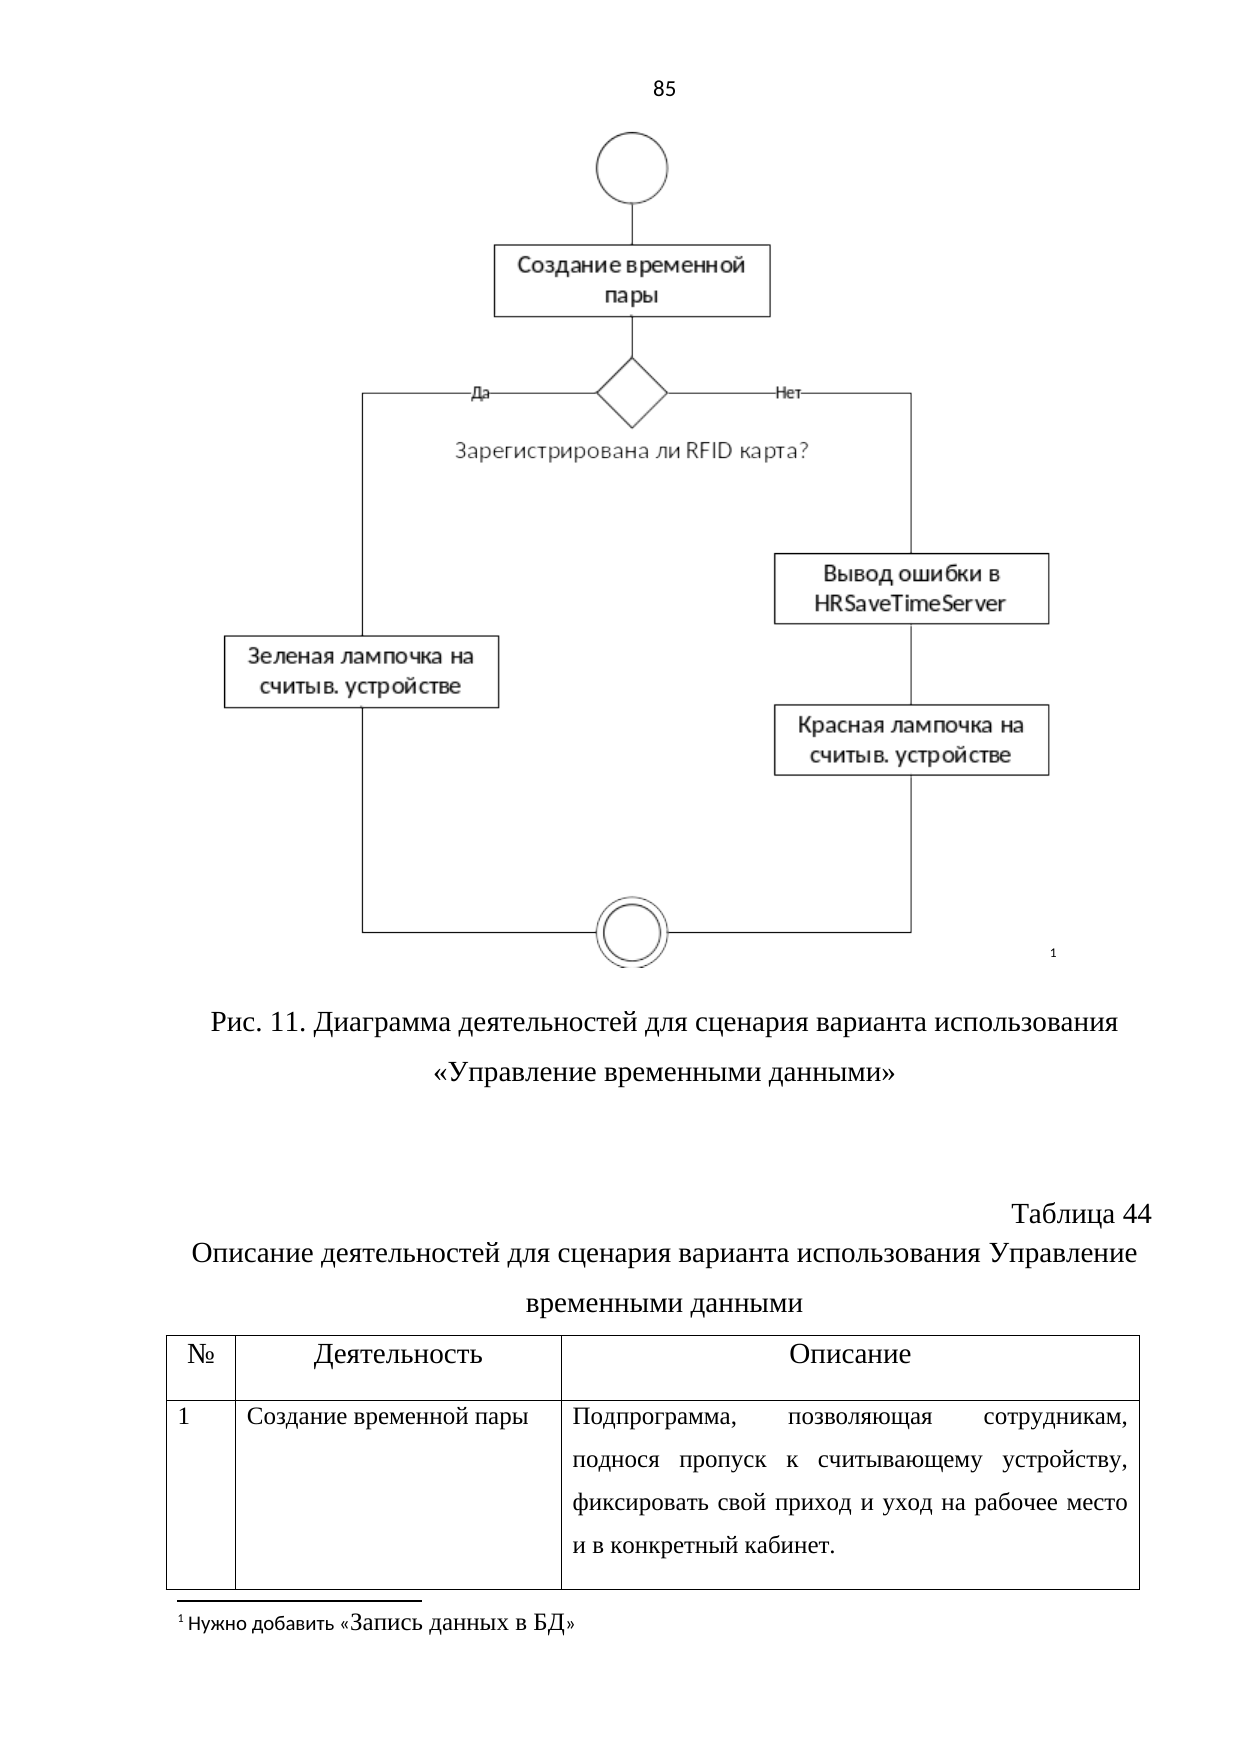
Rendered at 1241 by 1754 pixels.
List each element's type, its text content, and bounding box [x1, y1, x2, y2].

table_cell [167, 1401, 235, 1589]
text Описание деятельностей для сценария варианта использования Управление временными данными [177, 1235, 1152, 1319]
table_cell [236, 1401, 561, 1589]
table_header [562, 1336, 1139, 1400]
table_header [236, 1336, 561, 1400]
text Таблица 44 [177, 1196, 1152, 1230]
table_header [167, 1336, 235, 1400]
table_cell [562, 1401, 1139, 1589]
text Рис. 11. Диаграмма деятельностей для сценария варианта использования «Управление временными данными» [177, 1004, 1152, 1087]
